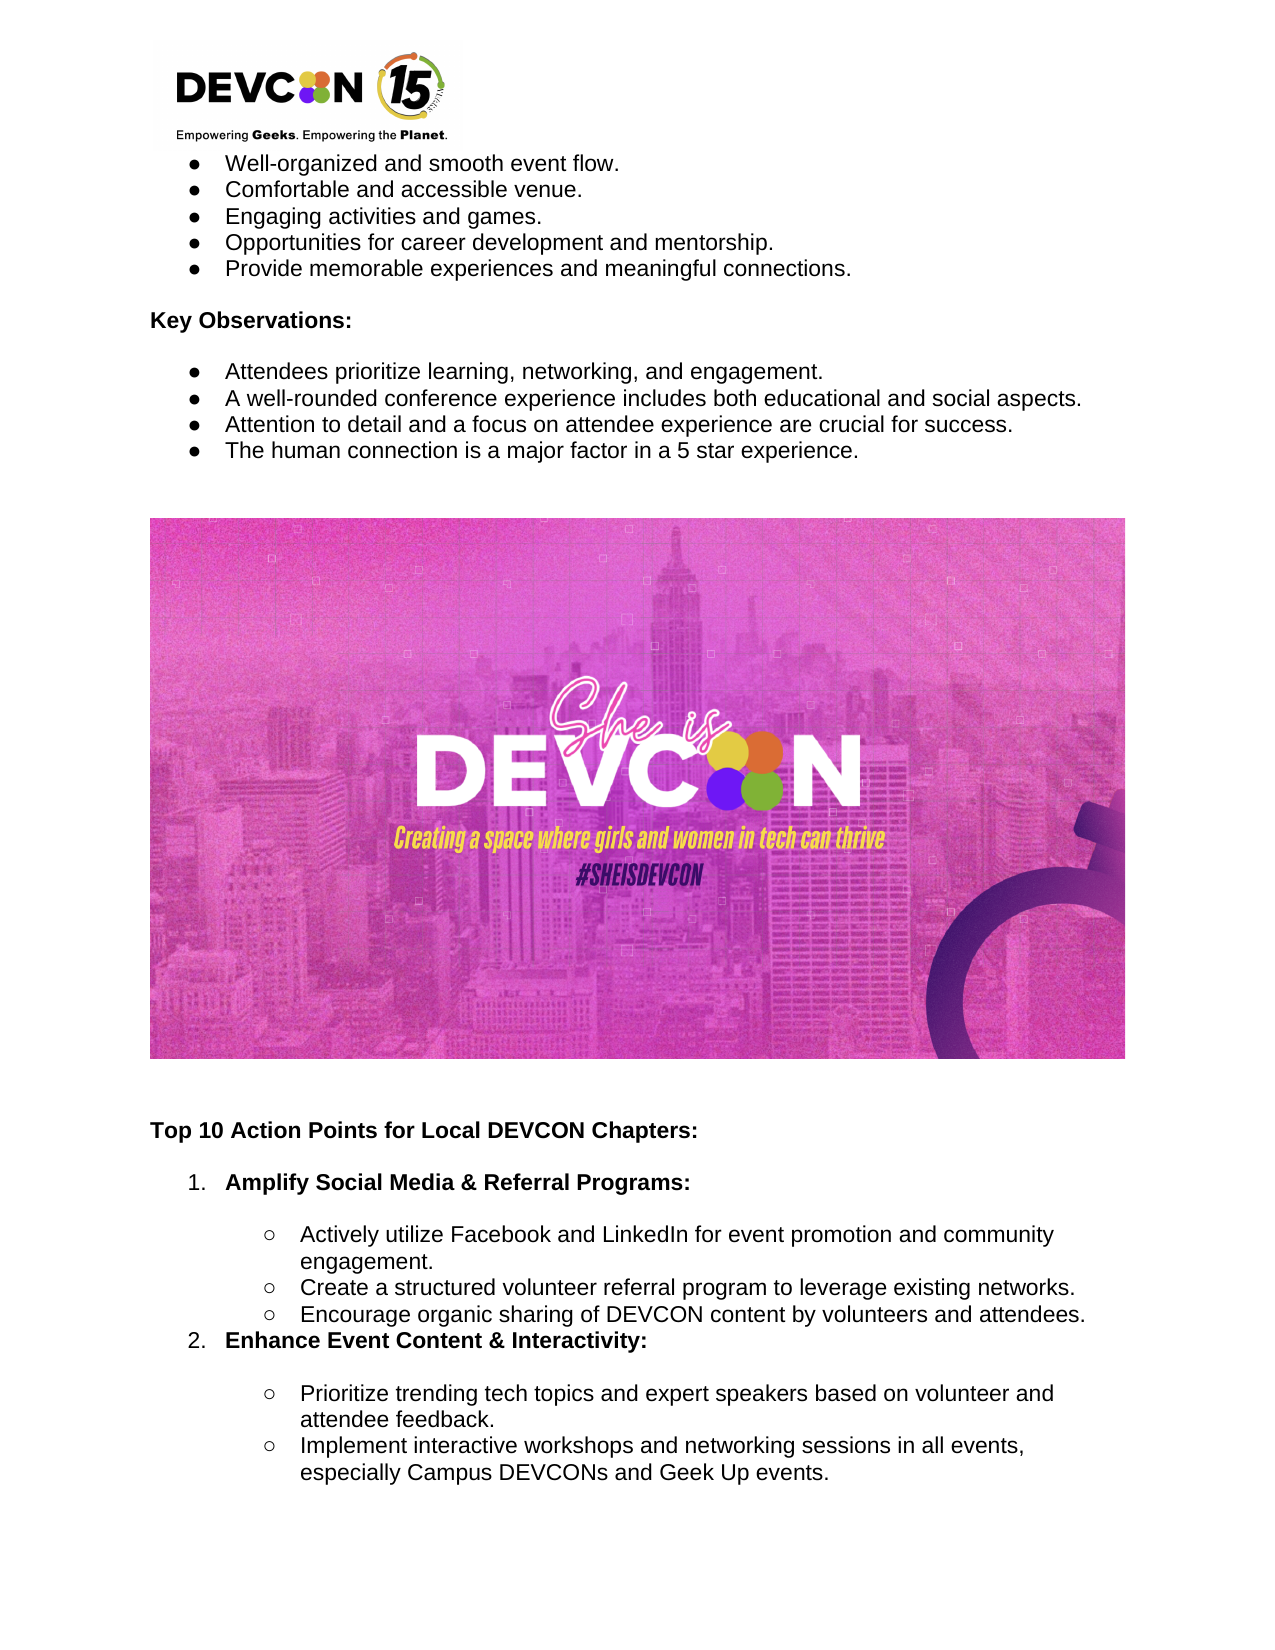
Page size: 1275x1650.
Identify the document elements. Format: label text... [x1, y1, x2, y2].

list Implement interactive workshops and networking sessions in all events, especially Campus DEVCONs and Geek Up events. [262, 1432, 1125, 1485]
list A well-rounded conference experience includes both educational and social aspects. [187, 384, 1125, 411]
list Comfortable and accessible venue. [187, 176, 1125, 203]
list Well-organized and smooth event flow. [187, 150, 1125, 176]
list Attendees prioritize learning, networking, and engagement. [187, 358, 1125, 384]
list Opportunities for career development and mentorship. [187, 229, 1125, 255]
list Encourage organic sharing of DEVCON content by volunteers and attendees. [262, 1301, 1125, 1327]
list Amplify Social Media & Referral Programs: [187, 1169, 1125, 1221]
list Engaging activities and games. [187, 203, 1125, 229]
list Provide memorable experiences and meaningful connections. [187, 255, 1125, 282]
list Prioritize trending tech topics and expert speakers based on volunteer and attendee feedback. [262, 1379, 1125, 1432]
text Key Observations: [150, 307, 1125, 333]
picture [150, 518, 1125, 1059]
list Create a structured volunteer referral program to leverage existing networks. [262, 1274, 1125, 1301]
text Top 10 Action Points for Local DEVCON Chapters: [150, 1117, 1125, 1144]
list The human connection is a major factor in a 5 star experience. [187, 437, 1125, 463]
list Attention to detail and a focus on attendee experience are crucial for success. [187, 411, 1125, 437]
list Actively utilize Facebook and LinkedIn for event promotion and community engagement. [262, 1221, 1125, 1274]
list Enhance Event Content & Interactivity: [187, 1327, 1125, 1379]
picture [153, 40, 464, 151]
